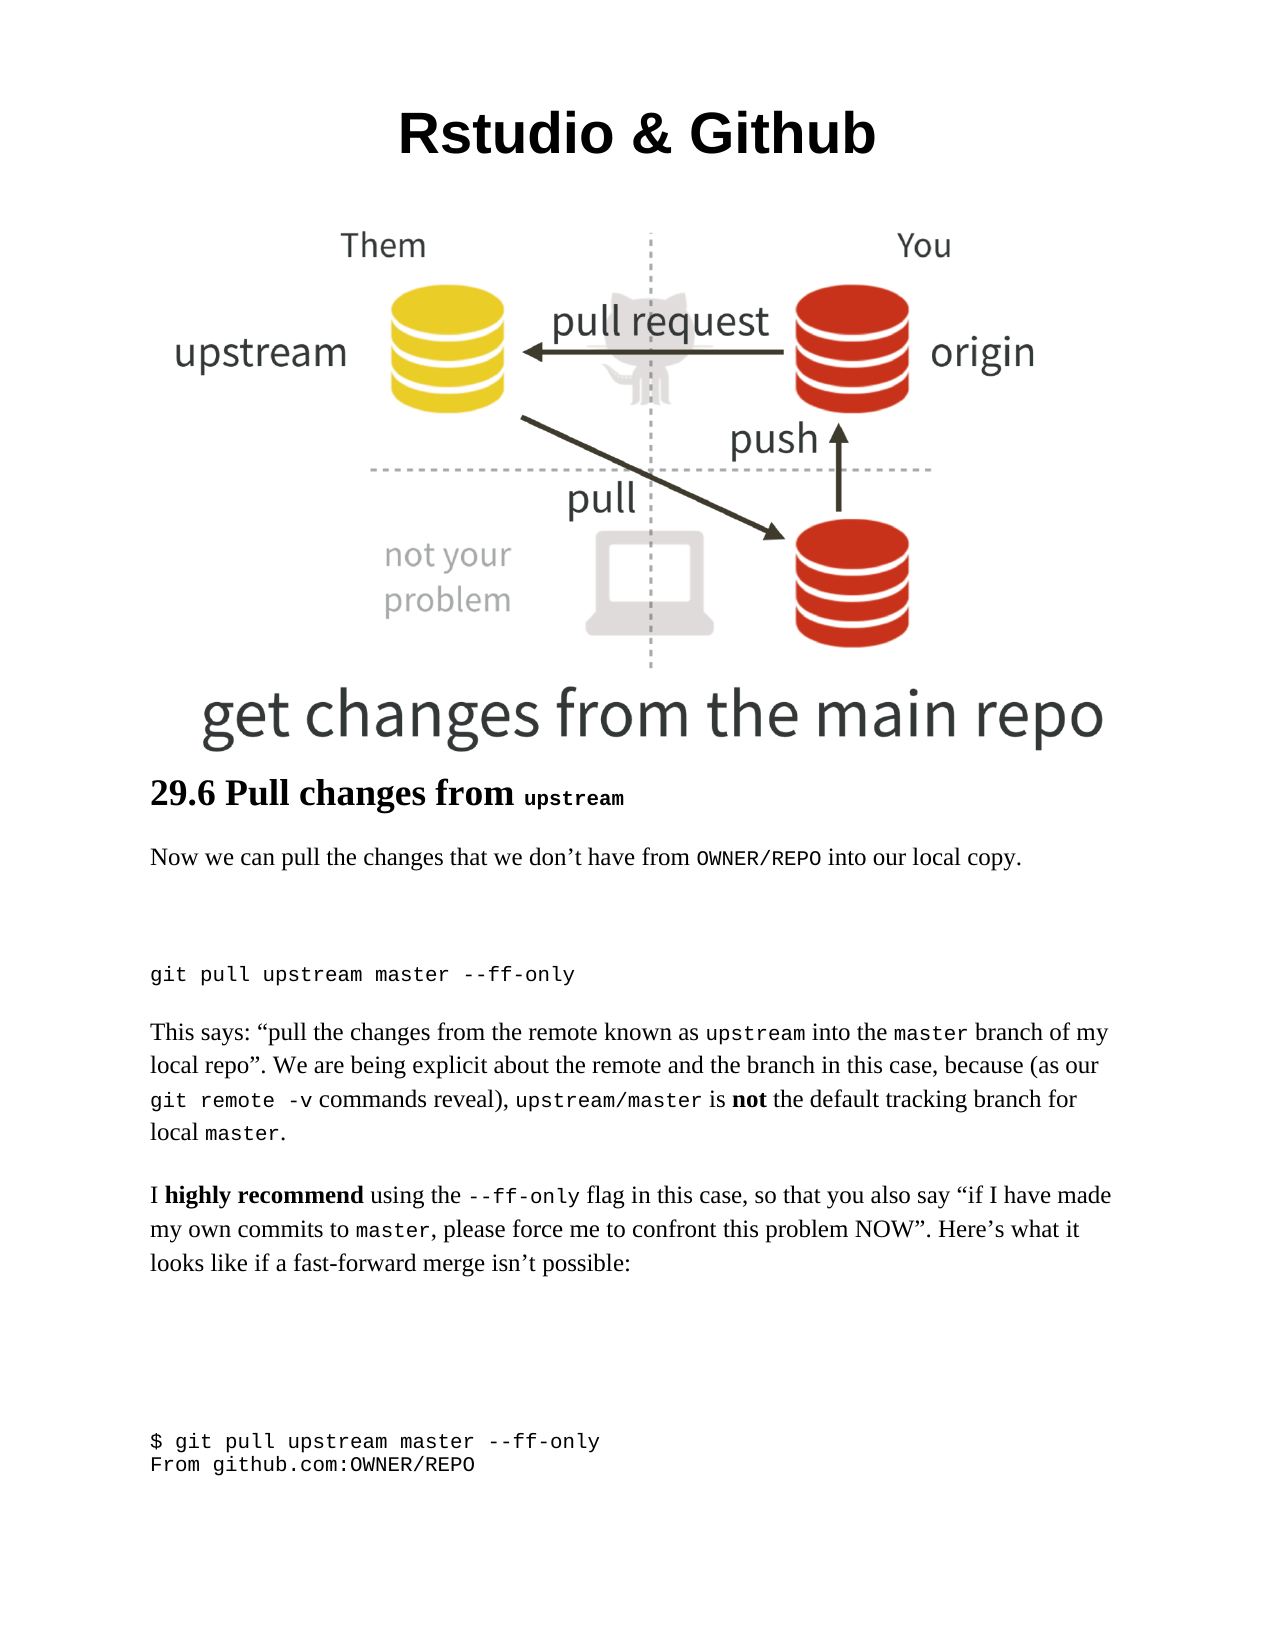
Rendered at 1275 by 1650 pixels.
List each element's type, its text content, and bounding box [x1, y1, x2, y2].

text From github.com:OWNER/REPO [150, 1454, 1125, 1478]
text Now we can pull the changes that we don’t have from OWNER/REPO into our local copy. [150, 842, 1125, 872]
subtitle 29.6 Pull changes from upstream [150, 771, 1125, 813]
text $ git pull upstream master --ff-only [150, 1431, 1125, 1454]
picture [150, 206, 1155, 771]
text I highly recommend using the --ff-only flag in this case, so that you also say “if I have made my own commits to master, please force me to confront this problem NOW”. Here’s what it looks like if a fast-forward merge isn’t possible: [150, 1181, 1125, 1277]
text git pull upstream master --ff-only [150, 963, 1125, 987]
text This says: “pull the changes from the remote known as upstream into the master branch of my local repo”. We are being explicit about the remote and the branch in this case, because (as our git remote -v commands reveal), upstream/master is not the default tracking branch for local master. [150, 1017, 1125, 1147]
